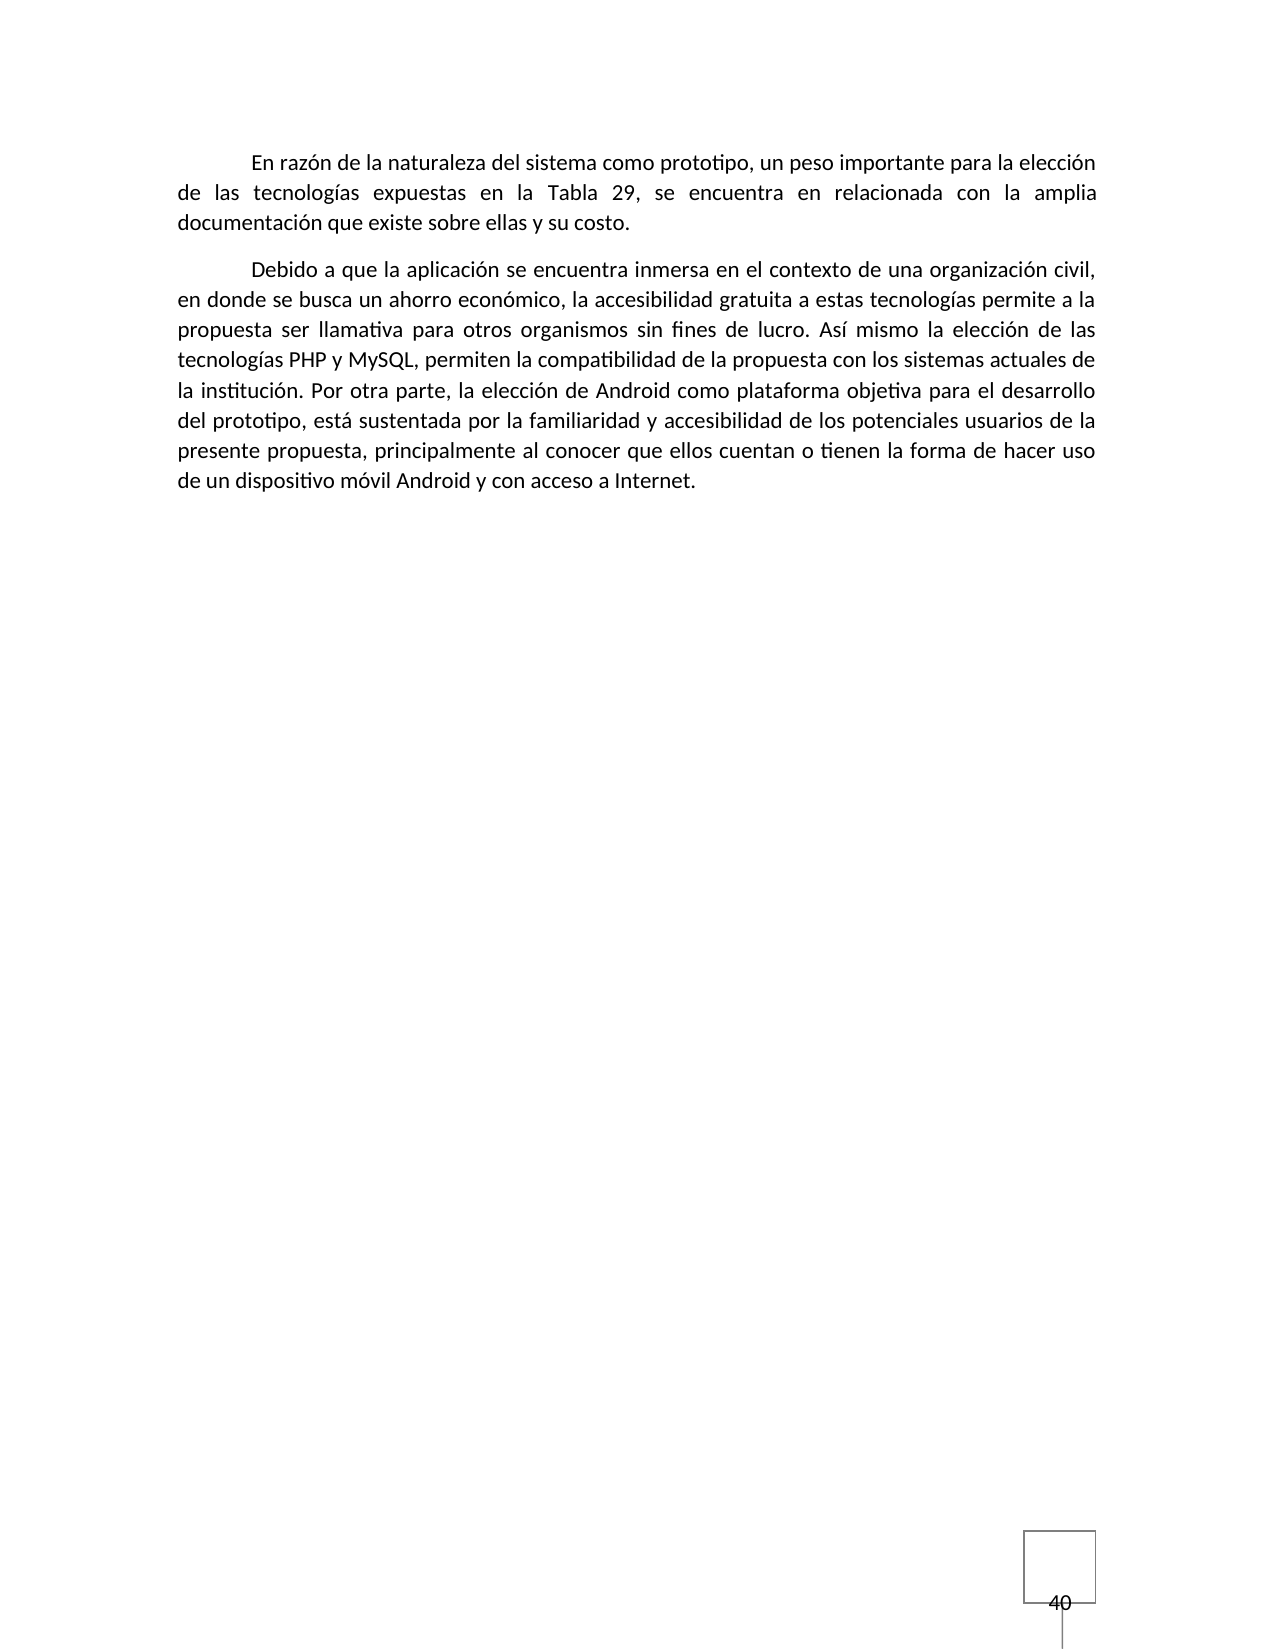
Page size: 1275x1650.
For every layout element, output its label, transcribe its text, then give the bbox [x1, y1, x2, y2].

text Debido a que la aplicación se encuentra inmersa en el contexto de una organización civil, en donde se busca un ahorro económico, la accesibilidad gratuita a estas tecnologías permite a la propuesta ser llamativa para otros organismos sin fines de lucro. Así mismo la elección de las tecnologías PHP y MySQL, permiten la compatibilidad de la propuesta con los sistemas actuales de la institución. Por otra parte, la elección de Android como plataforma objetiva para el desarrollo del prototipo, está sustentada por la familiaridad y accesibilidad de los potenciales usuarios de la presente propuesta, principalmente al conocer que ellos cuentan o tienen la forma de hacer uso de un dispositivo móvil Android y con acceso a Internet. [177, 255, 1098, 494]
text En razón de la naturaleza del sistema como prototipo, un peso importante para la elección de las tecnologías expuestas en la Tabla 29, se encuentra en relacionada con la amplia documentación que existe sobre ellas y su costo. [177, 148, 1098, 236]
